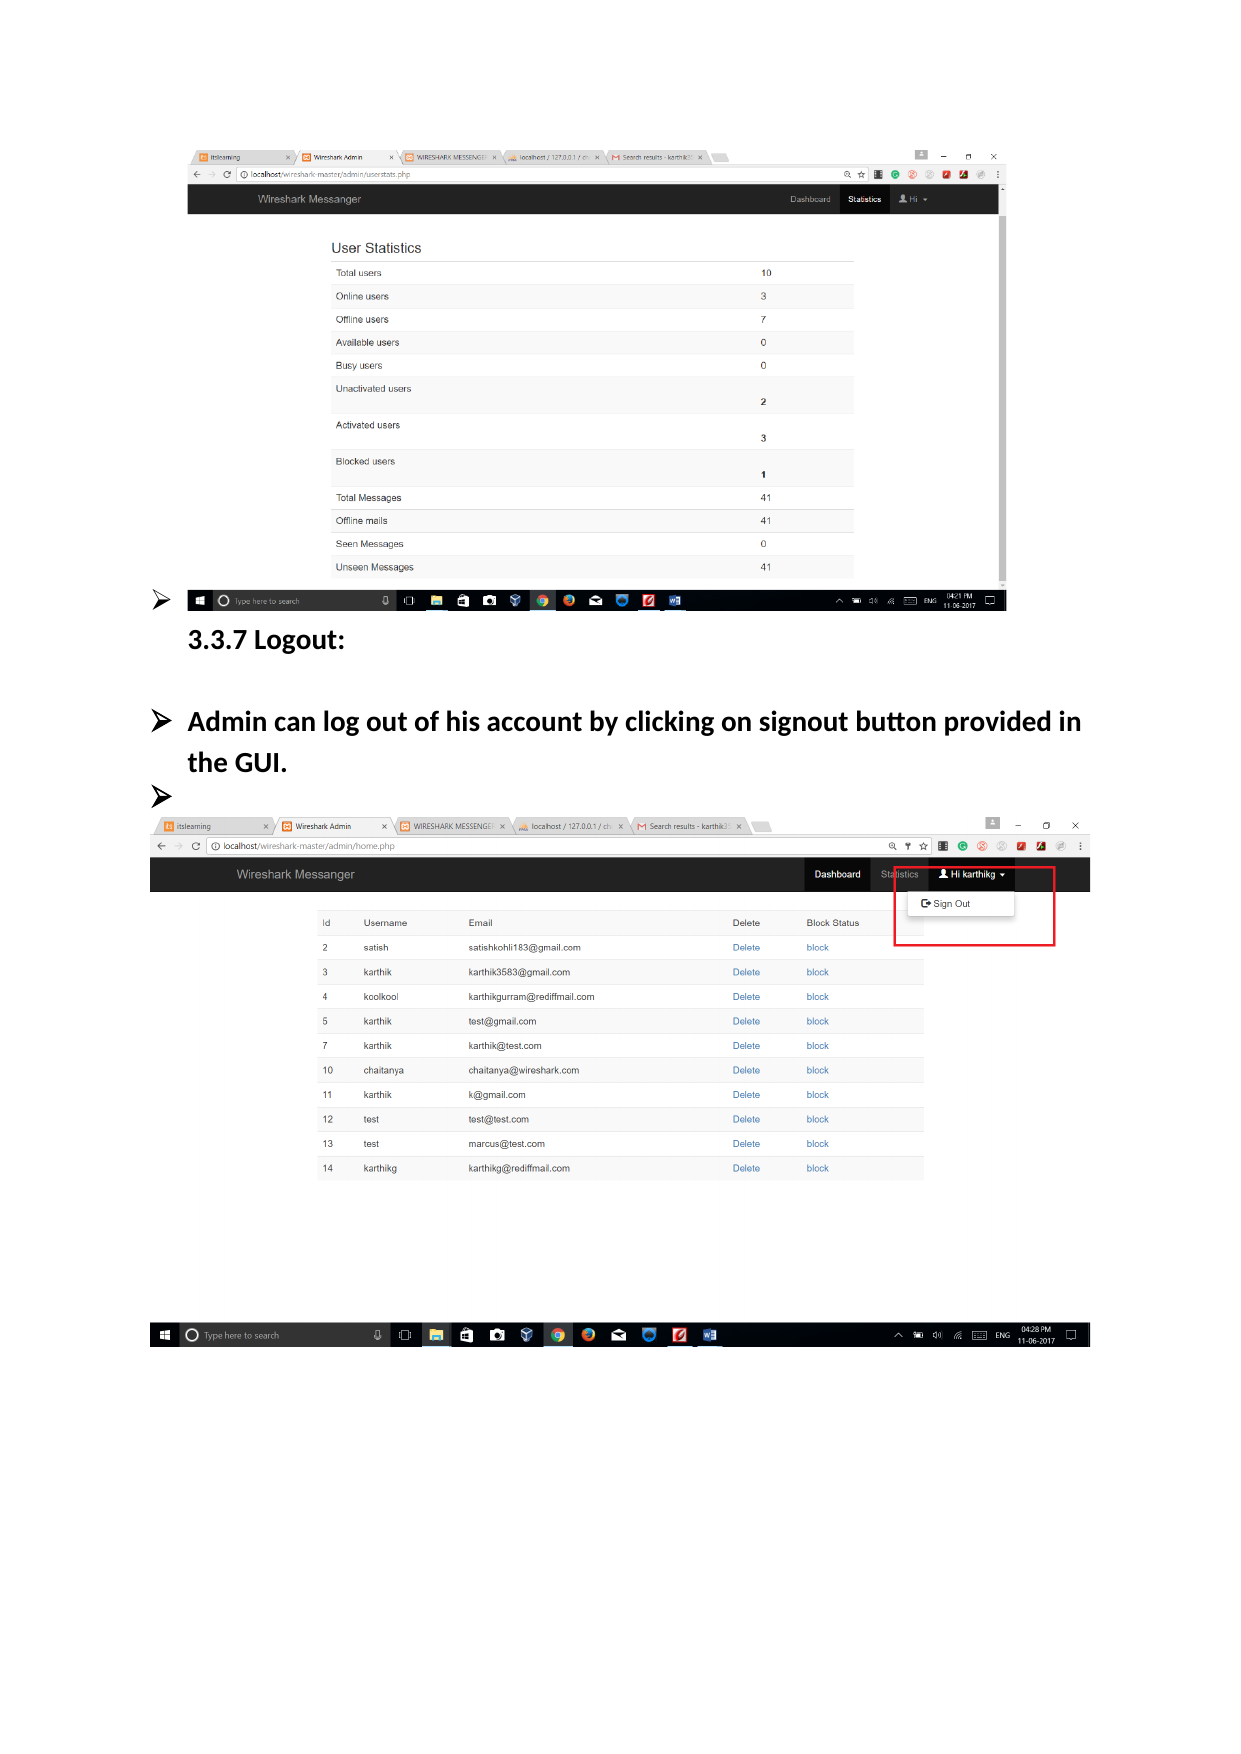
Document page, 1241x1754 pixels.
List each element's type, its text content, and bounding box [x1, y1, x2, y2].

list Admin can log out of his account by clicking on signout button provided in the GUI. [150, 703, 1090, 779]
picture [150, 817, 1091, 1347]
picture [187, 150, 1007, 611]
list 3.3.7 Logout: [187, 621, 1090, 656]
